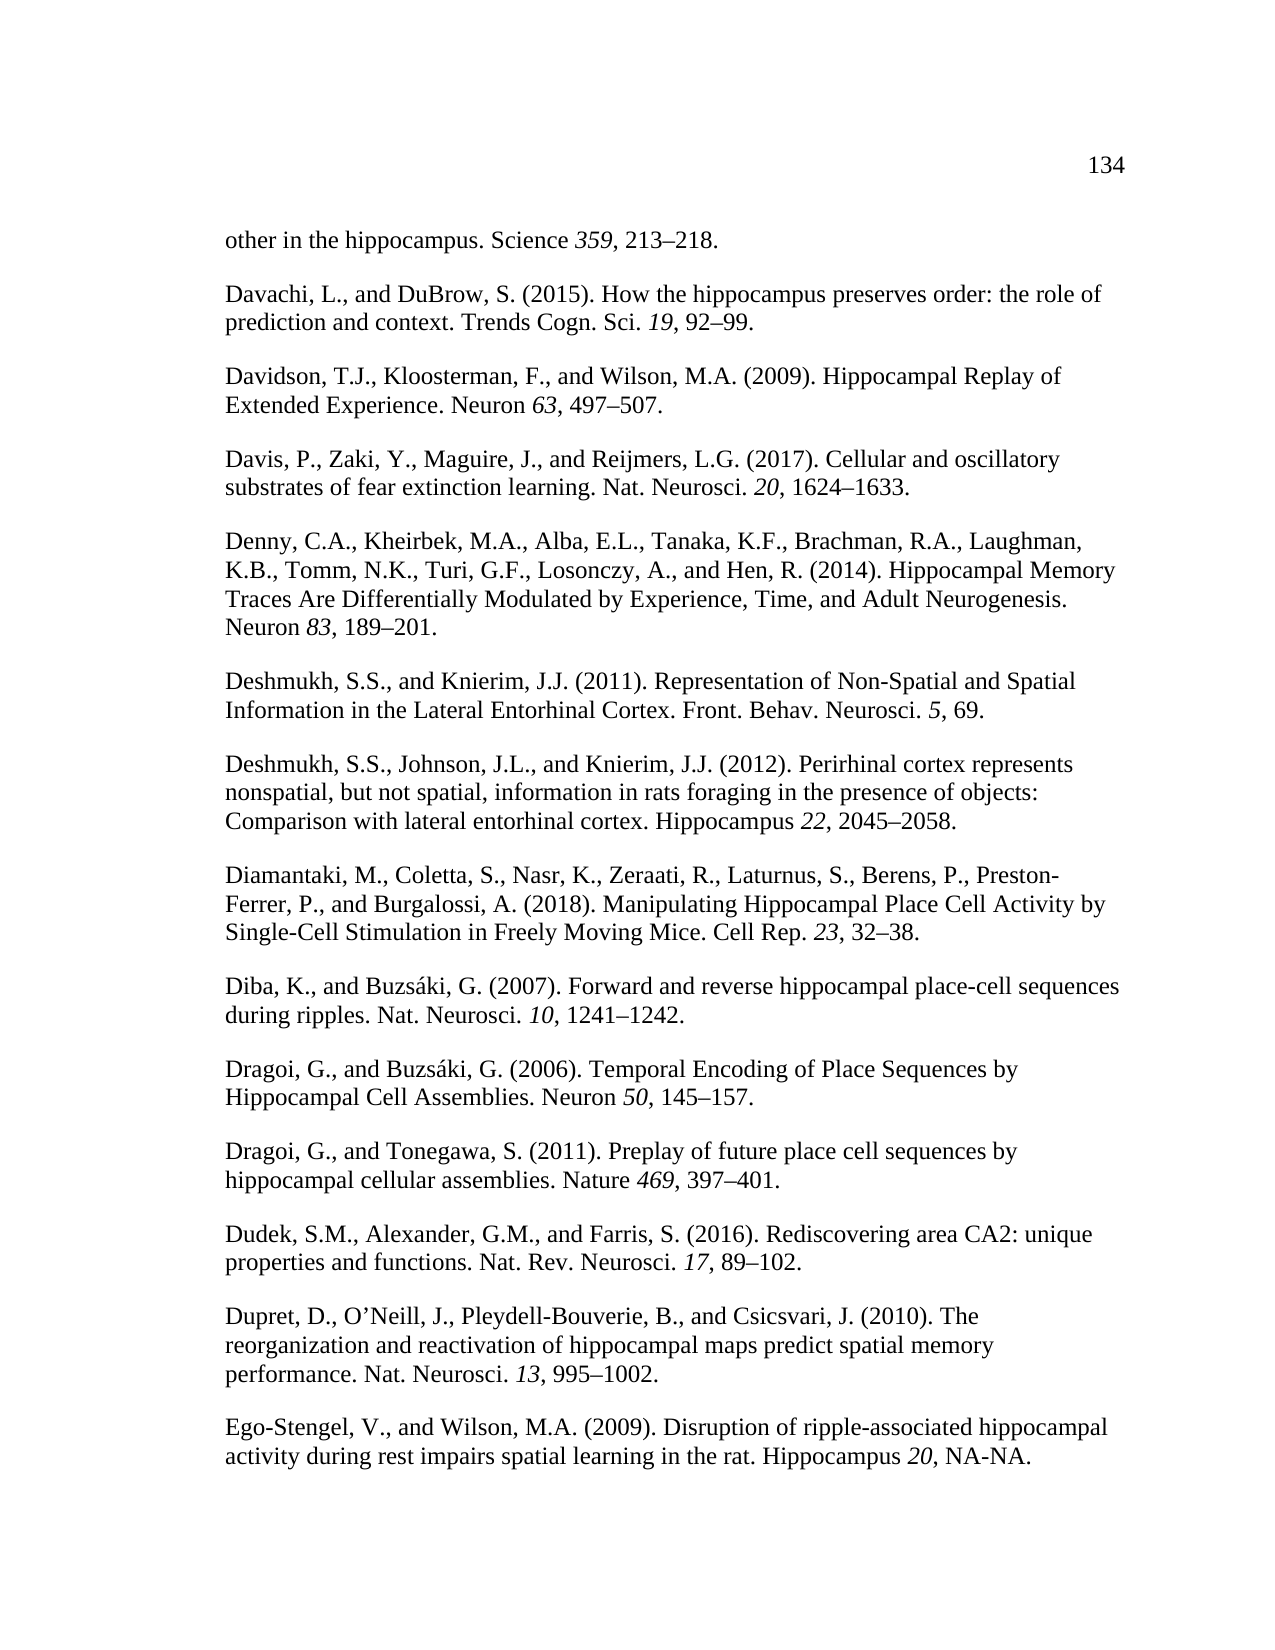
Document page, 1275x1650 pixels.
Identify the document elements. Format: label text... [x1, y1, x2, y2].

text Dupret, D., O’Neill, J., Pleydell-Bouverie, B., and Csicsvari, J. (2010). The reorganization and reactivation of hippocampal maps predict spatial memory performance. Nat. Neurosci. 13, 995–1002. [225, 1301, 1125, 1387]
text Dragoi, G., and Buzsáki, G. (2006). Temporal Encoding of Place Sequences by Hippocampal Cell Assemblies. Neuron 50, 145–157. [225, 1054, 1125, 1111]
text Deshmukh, S.S., Johnson, J.L., and Knierim, J.J. (2012). Perirhinal cortex represents nonspatial, but not spatial, information in rats foraging in the presence of objects: Comparison with lateral entorhinal cortex. Hippocampus 22, 2045–2058. [225, 749, 1125, 835]
text Dragoi, G., and Tonegawa, S. (2011). Preplay of future place cell sequences by hippocampal cellular assemblies. Nature 469, 397–401. [225, 1136, 1125, 1194]
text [225, 225, 1125, 254]
text Deshmukh, S.S., and Knierim, J.J. (2011). Representation of Non-Spatial and Spatial Information in the Lateral Entorhinal Cortex. Front. Behav. Neurosci. 5, 69. [225, 666, 1125, 724]
text Diba, K., and Buzsáki, G. (2007). Forward and reverse hippocampal place-cell sequences during ripples. Nat. Neurosci. 10, 1241–1242. [225, 971, 1125, 1029]
text Denny, C.A., Kheirbek, M.A., Alba, E.L., Tanaka, K.F., Brachman, R.A., Laughman, K.B., Tomm, N.K., Turi, G.F., Losonczy, A., and Hen, R. (2014). Hippocampal Memory Traces Are Differentially Modulated by Experience, Time, and Adult Neurogenesis. Neuron 83, 189–201. [225, 526, 1125, 641]
text Ego-Stengel, V., and Wilson, M.A. (2009). Disruption of ripple-associated hippocampal activity during rest impairs spatial learning in the rat. Hippocampus 20, NA-NA. [225, 1412, 1125, 1470]
text Davidson, T.J., Kloosterman, F., and Wilson, M.A. (2009). Hippocampal Replay of Extended Experience. Neuron 63, 497–507. [225, 361, 1125, 419]
text Davis, P., Zaki, Y., Maguire, J., and Reijmers, L.G. (2017). Cellular and oscillatory substrates of fear extinction learning. Nat. Neurosci. 20, 1624–1633. [225, 444, 1125, 501]
text Davachi, L., and DuBrow, S. (2015). How the hippocampus preserves order: the role of prediction and context. Trends Cogn. Sci. 19, 92–99. [225, 279, 1125, 336]
text Diamantaki, M., Coletta, S., Nasr, K., Zeraati, R., Laturnus, S., Berens, P., Preston-Ferrer, P., and Burgalossi, A. (2018). Manipulating Hippocampal Place Cell Activity by Single-Cell Stimulation in Freely Moving Mice. Cell Rep. 23, 32–38. [225, 860, 1125, 946]
text Dudek, S.M., Alexander, G.M., and Farris, S. (2016). Rediscovering area CA2: unique properties and functions. Nat. Rev. Neurosci. 17, 89–102. [225, 1219, 1125, 1276]
